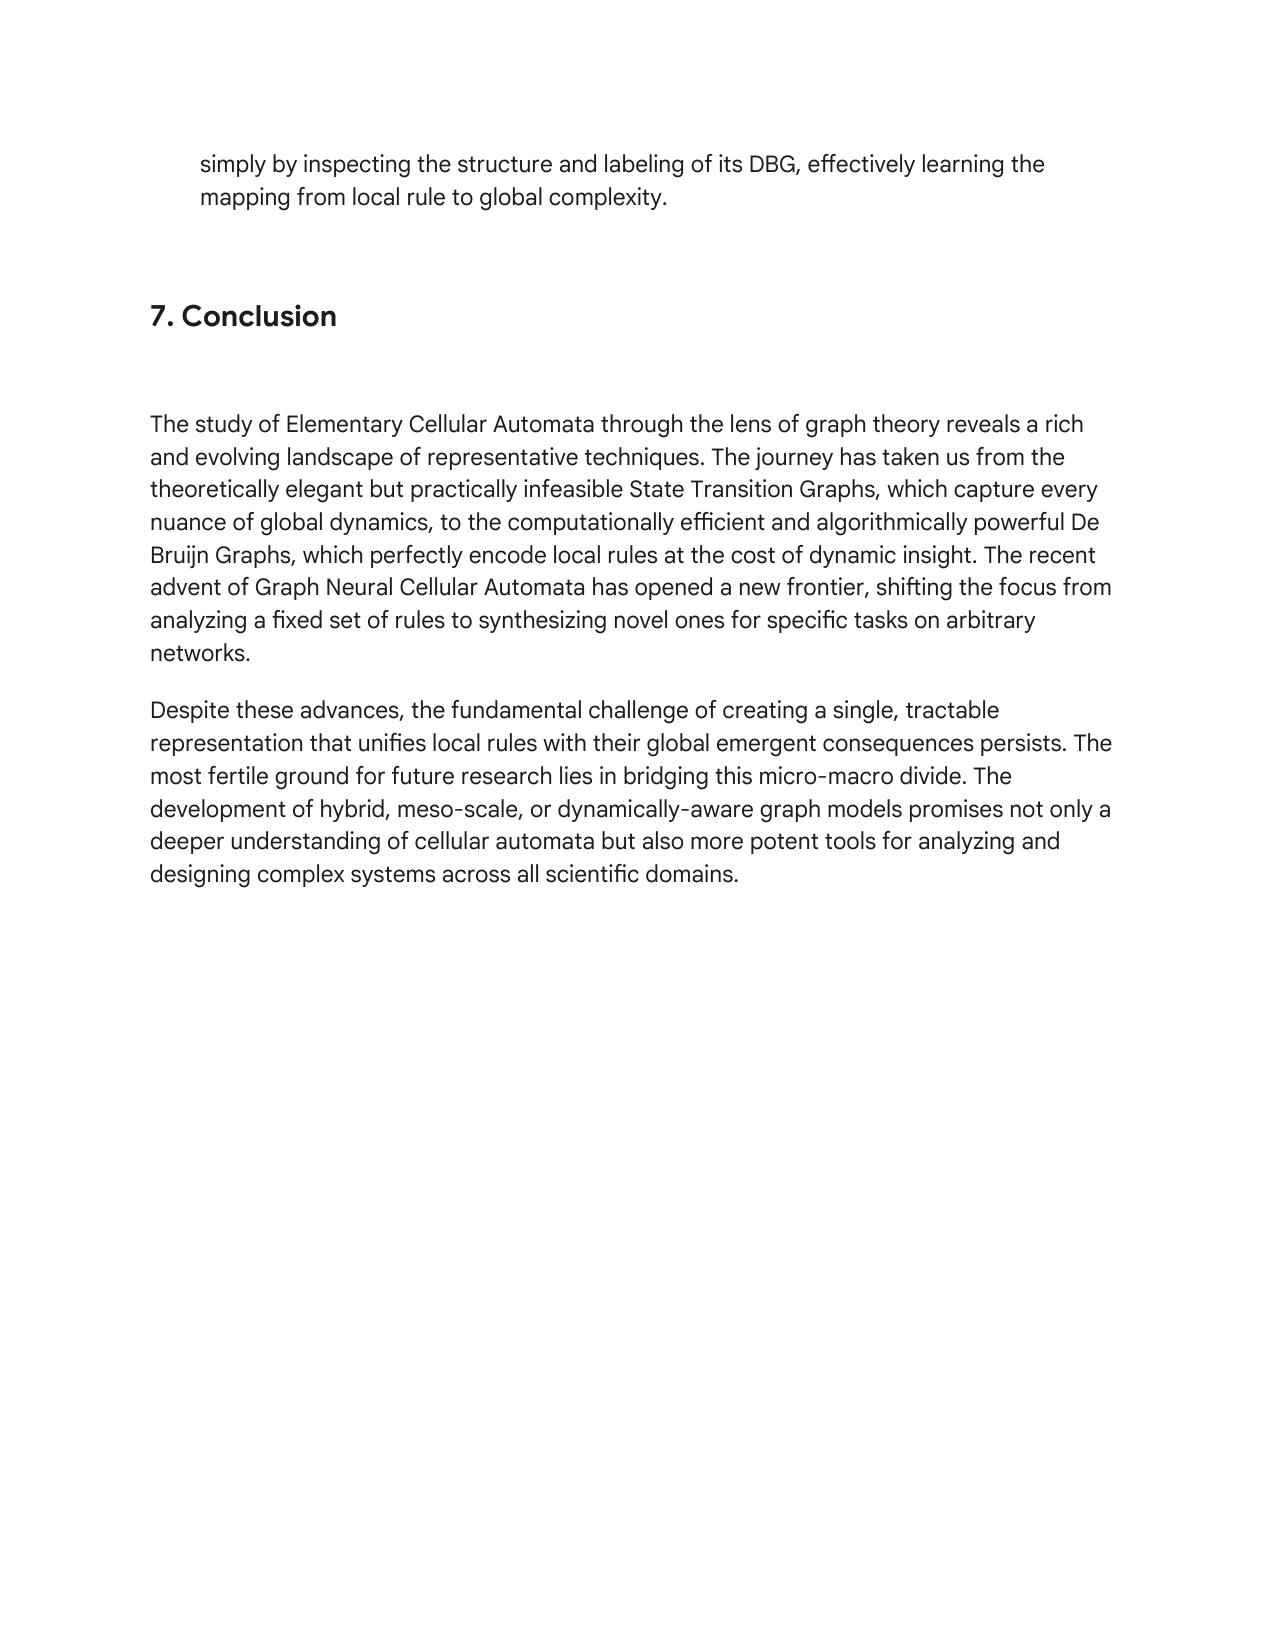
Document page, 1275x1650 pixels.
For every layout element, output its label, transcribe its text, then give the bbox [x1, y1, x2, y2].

subtitle 7. Conclusion [150, 298, 1125, 335]
text Despite these advances, the fundamental challenge of creating a single, tractable representation that unifies local rules with their global emergent consequences persists. The most fertile ground for future research lies in bridging this micro-macro divide. The development of hybrid, meso-scale, or dynamically-aware graph models promises not only a deeper understanding of cellular automata but also more potent tools for analyzing and designing complex systems across all scientific domains. [150, 697, 1125, 889]
text The study of Elementary Cellular Automata through the lens of graph theory reveals a rich and evolving landscape of representative techniques. The journey has taken us from the theoretically elegant but practically infeasible State Transition Graphs, which capture every nuance of global dynamics, to the computationally efficient and algorithmically powerful De Bruijn Graphs, which perfectly encode local rules at the cost of dynamic insight. The recent advent of Graph Neural Cellular Automata has opened a new frontier, shifting the focus from analyzing a fixed set of rules to synthesizing novel ones for specific tasks on arbitrary networks. [150, 410, 1125, 668]
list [162, 150, 1125, 211]
